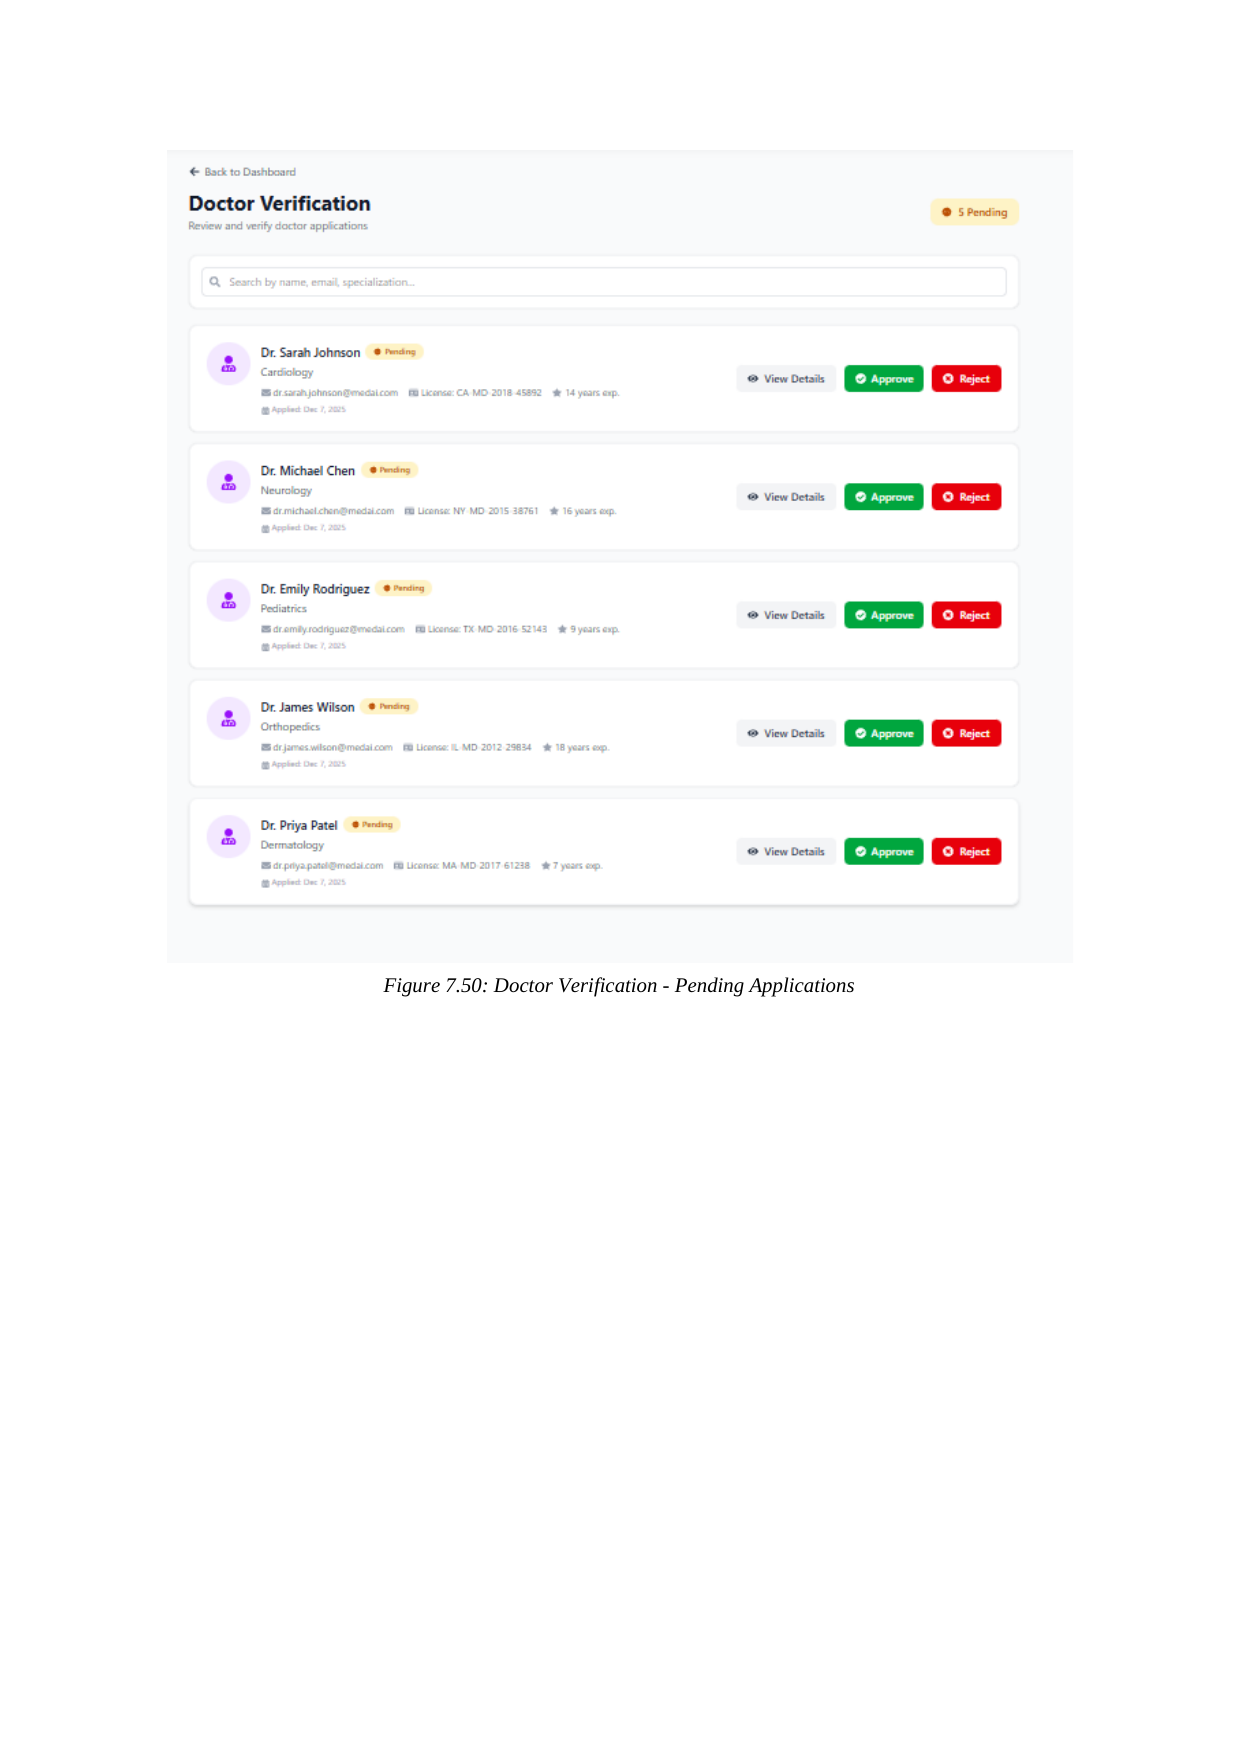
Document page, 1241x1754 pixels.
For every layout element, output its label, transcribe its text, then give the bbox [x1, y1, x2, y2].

text Figure 7.50: Doctor Verification - Pending Applications [150, 973, 1090, 997]
picture [167, 150, 1074, 963]
